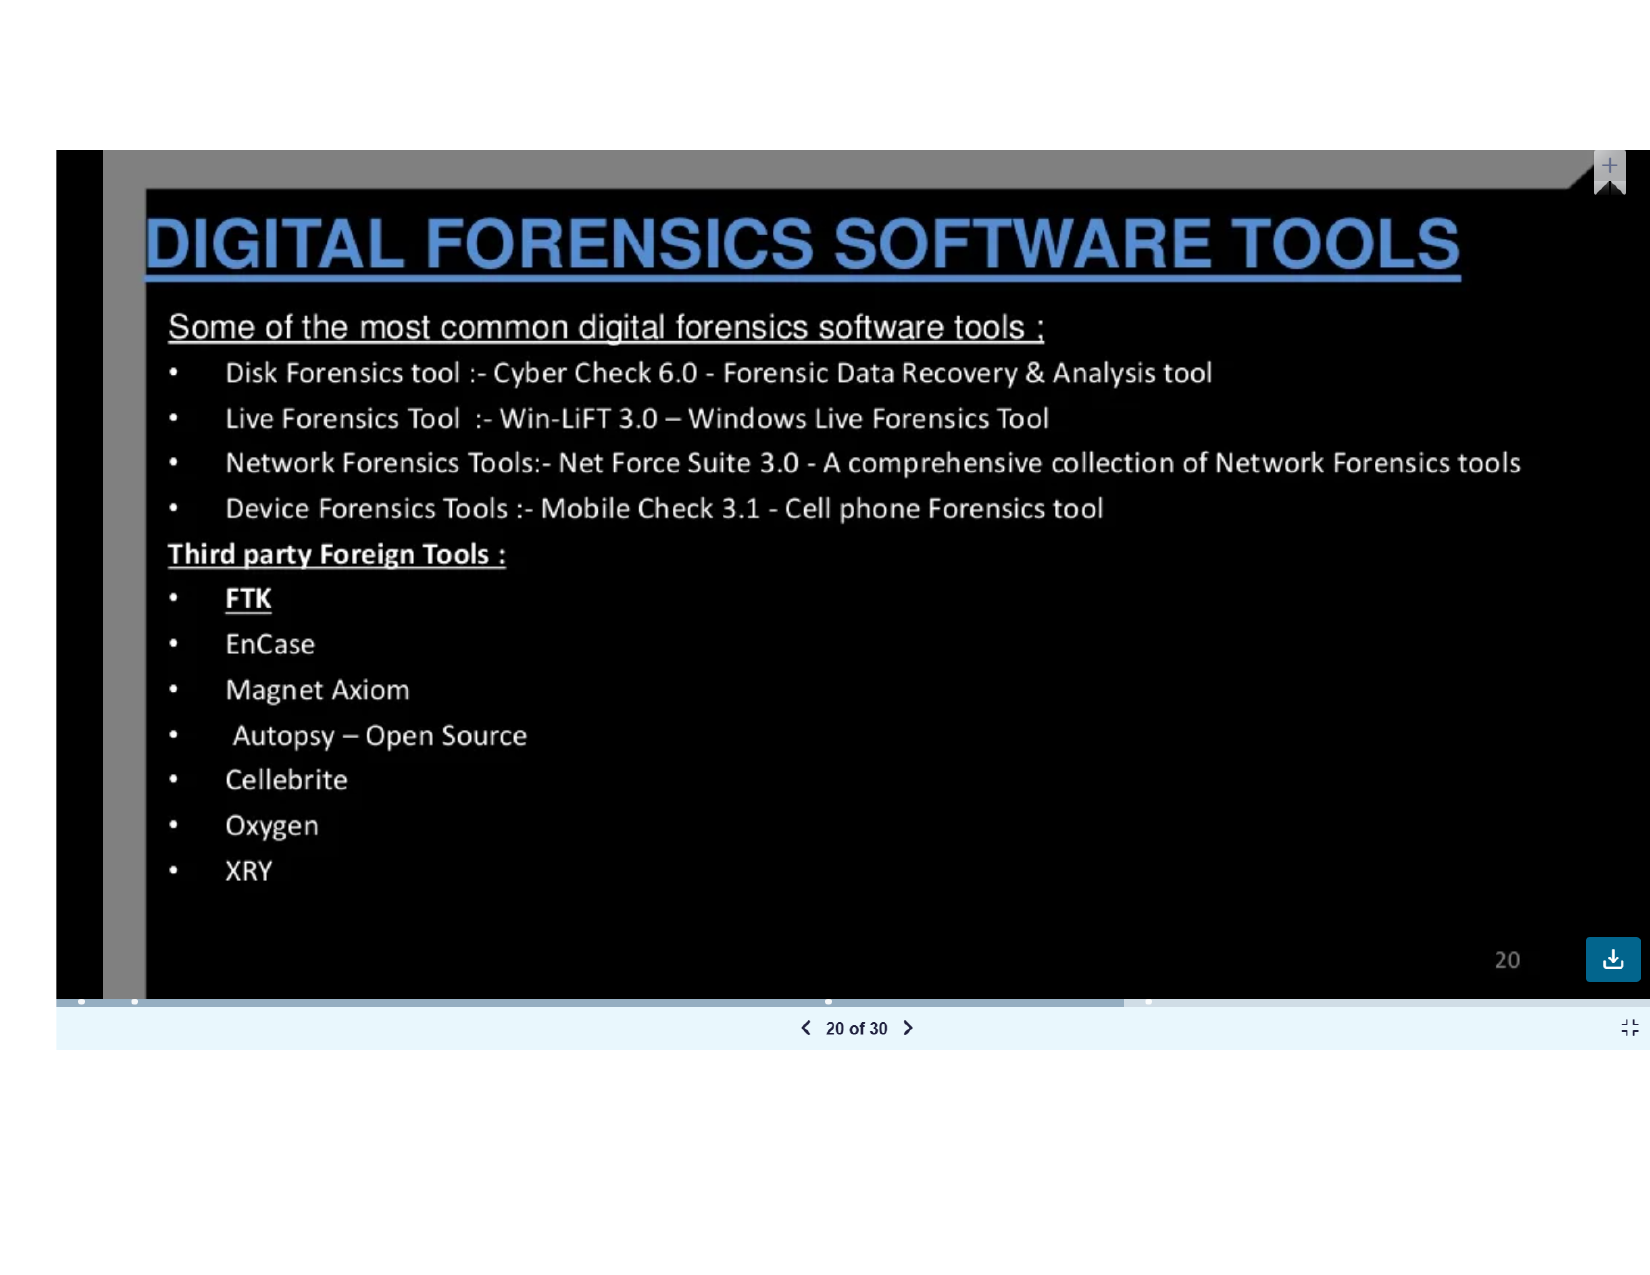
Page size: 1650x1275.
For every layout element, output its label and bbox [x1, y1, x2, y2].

picture [56, 150, 1650, 1050]
